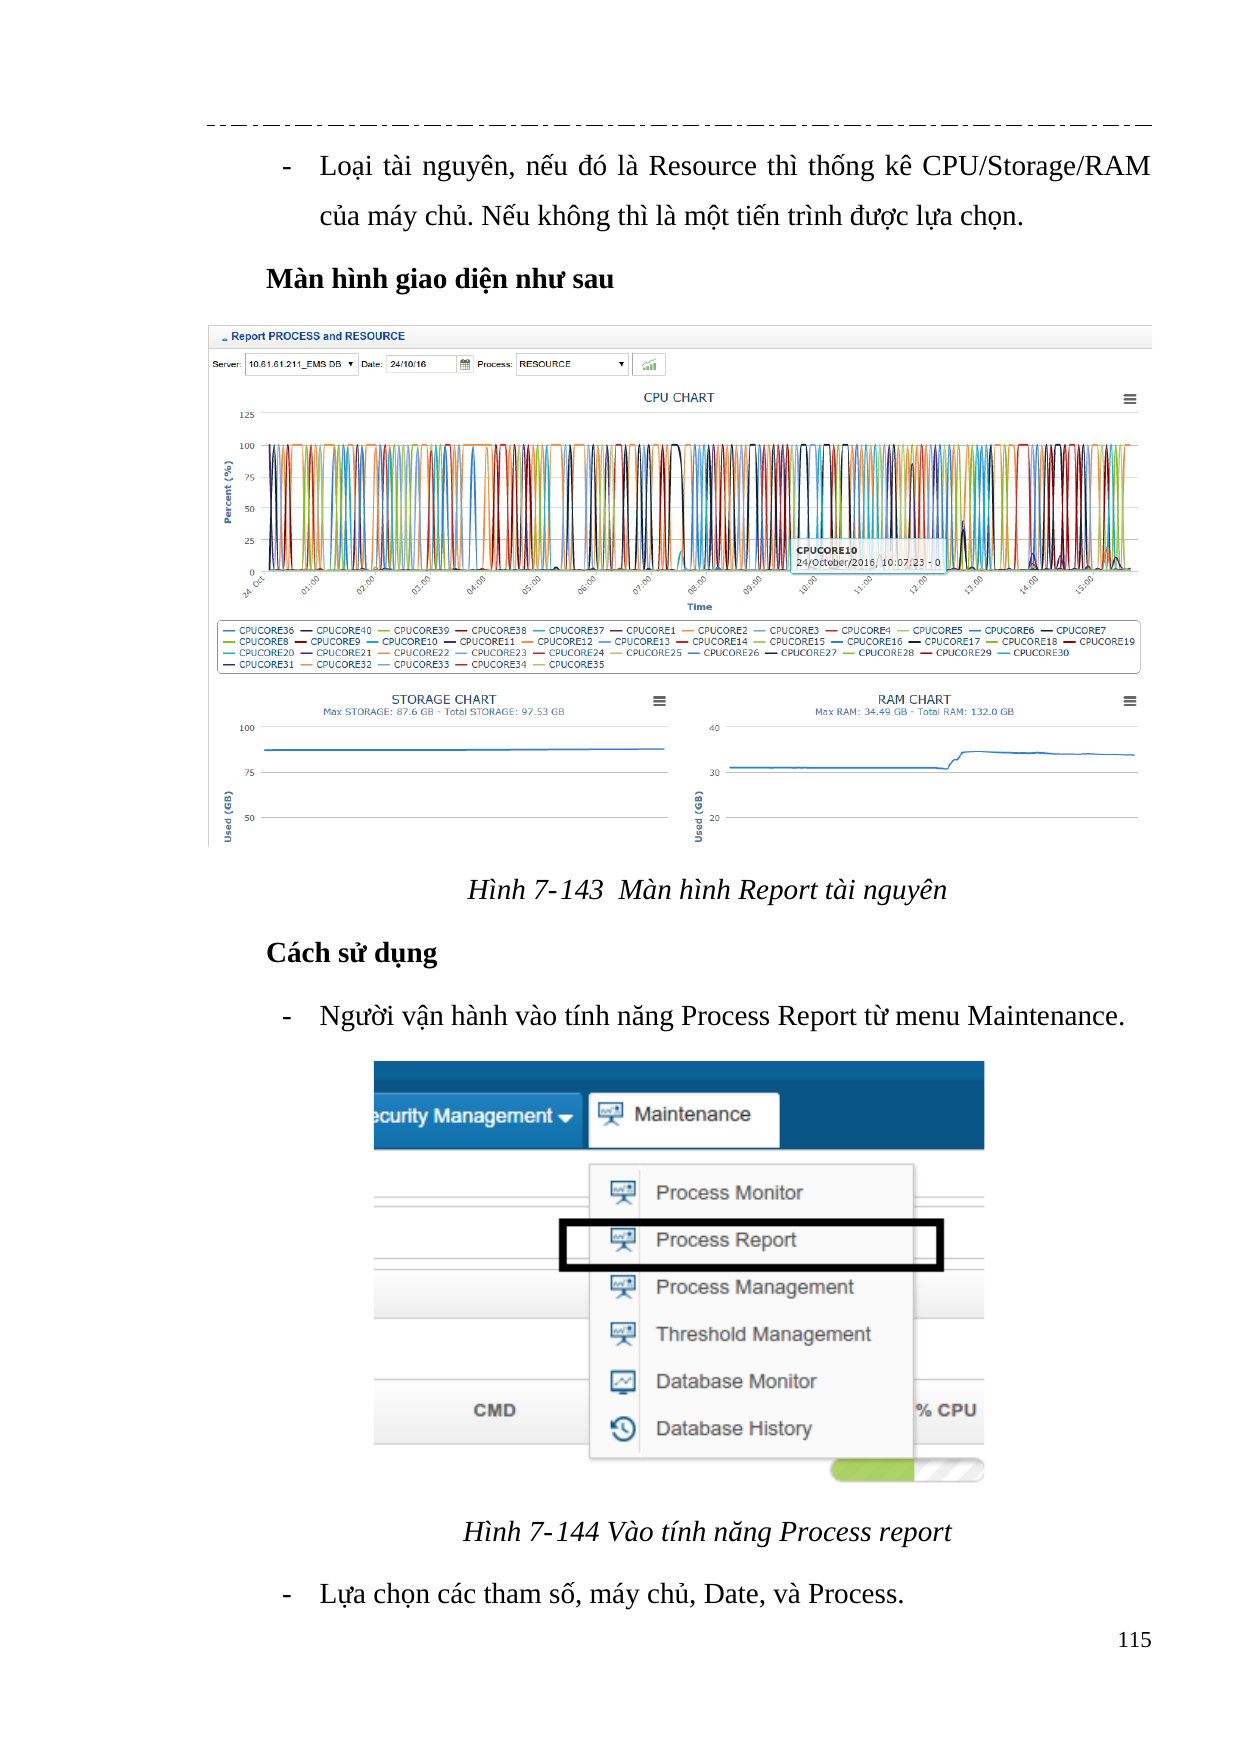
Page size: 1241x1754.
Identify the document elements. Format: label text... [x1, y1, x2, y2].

list Lựa chọn các tham số, máy chủ, Date, và Process. [282, 1577, 1152, 1610]
list Người vận hành vào tính năng Process Report từ menu Maintenance. [282, 998, 1152, 1032]
picture [373, 1061, 985, 1489]
text Màn hình giao diện như sau [207, 261, 1152, 294]
picture [206, 323, 1153, 847]
list Loại tài nguyên, nếu đó là Resource thì thống kê CPU/Storage/RAM của máy chủ. Nếu không thì là một tiến trình được lựa chọn. [282, 148, 1152, 232]
text Cách sử dụng [207, 935, 1152, 969]
